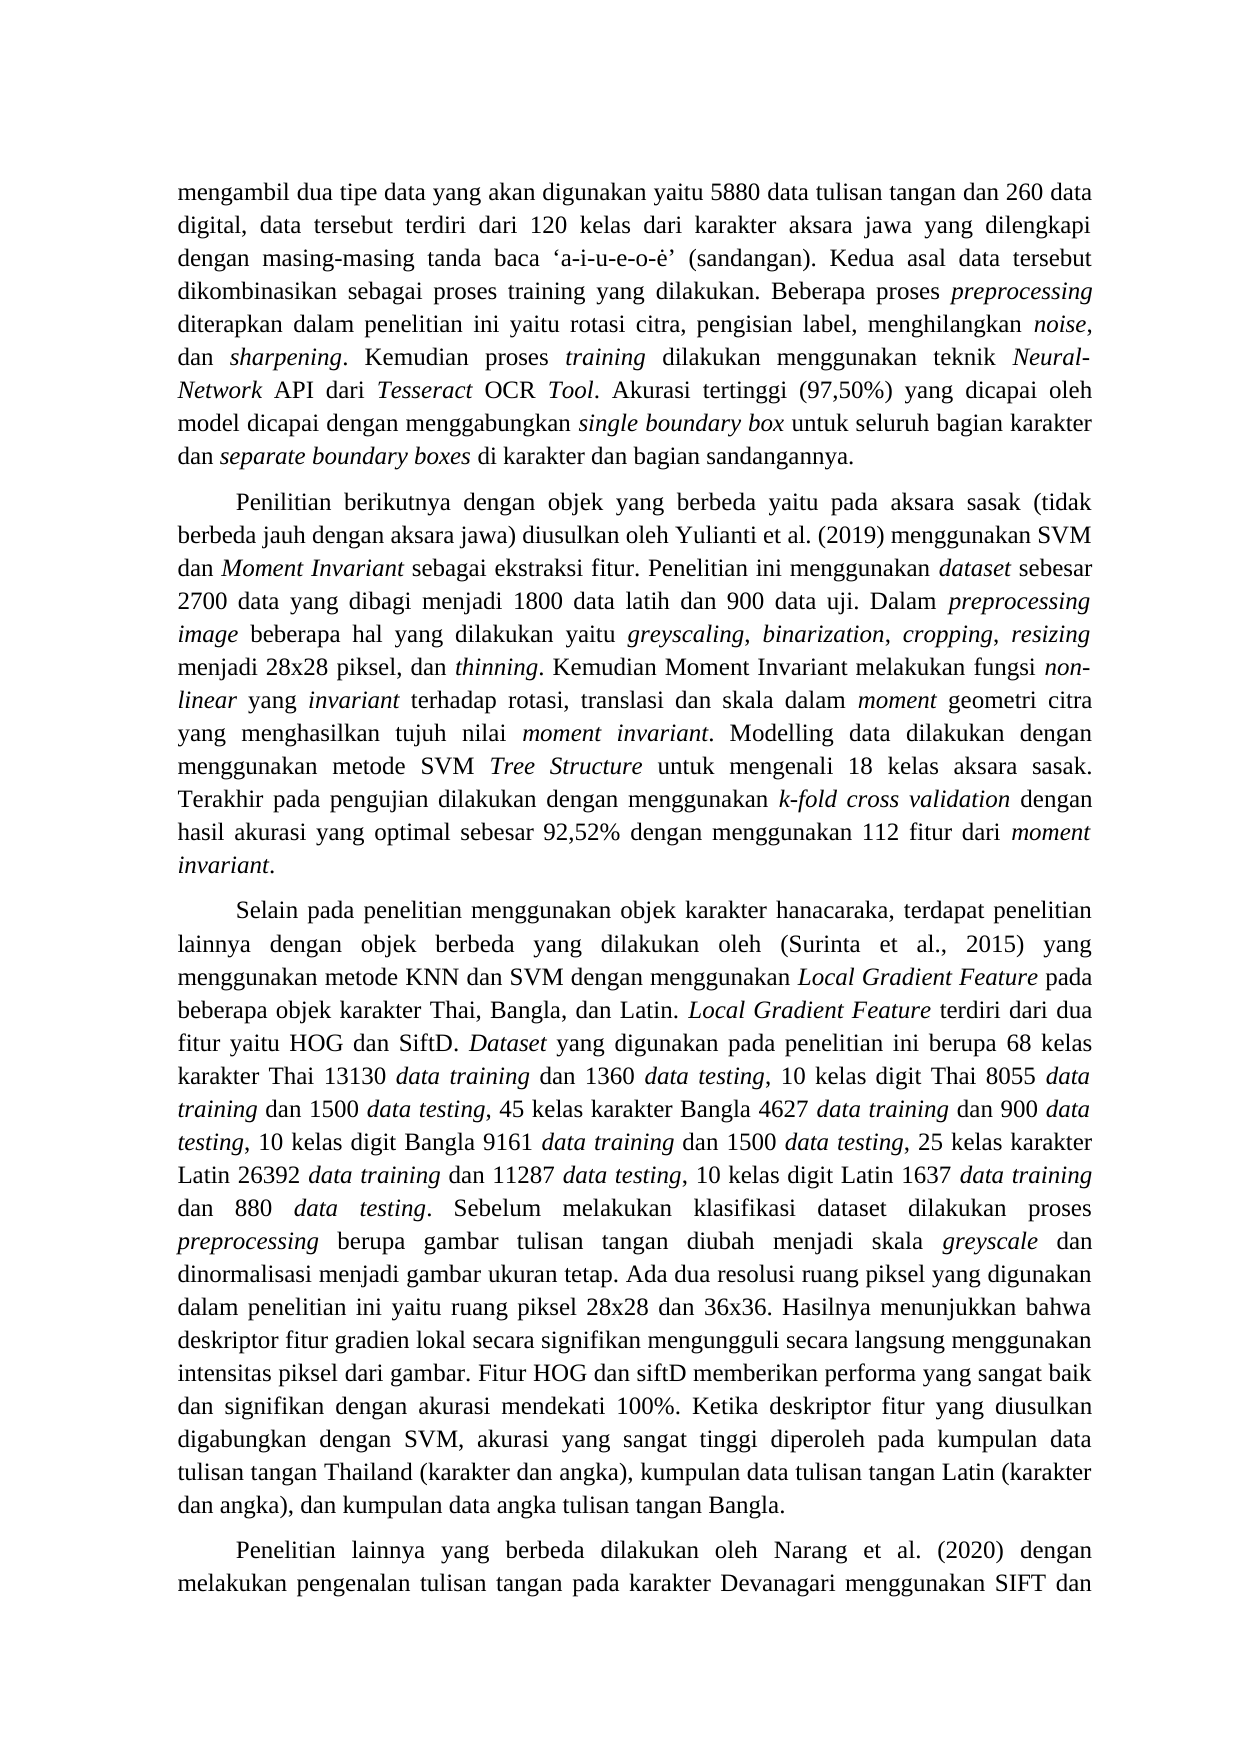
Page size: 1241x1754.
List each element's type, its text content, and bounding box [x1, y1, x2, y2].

text Penilitian berikutnya dengan objek yang berbeda yaitu pada aksara sasak (tidak berbeda jauh dengan aksara jawa) diusulkan oleh Yulianti et al. (2019) menggunakan SVM dan Moment Invariant sebagai ekstraksi fitur. Penelitian ini menggunakan dataset sebesar 2700 data yang dibagi menjadi 1800 data latih dan 900 data uji. Dalam preprocessing image beberapa hal yang dilakukan yaitu greyscaling, binarization, cropping, resizing menjadi 28x28 piksel, dan thinning. Kemudian Moment Invariant melakukan fungsi non-linear yang invariant terhadap rotasi, translasi dan skala dalam moment geometri citra yang menghasilkan tujuh nilai moment invariant. Modelling data dilakukan dengan menggunakan metode SVM Tree Structure untuk mengenali 18 kelas aksara sasak. Terakhir pada pengujian dilakukan dengan menggunakan k-fold cross validation dengan hasil akurasi yang optimal sebesar 92,52% dengan menggunakan 112 fitur dari moment invariant. [177, 487, 1092, 879]
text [177, 1536, 1092, 1597]
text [177, 177, 1092, 470]
text Selain pada penelitian menggunakan objek karakter hanacaraka, terdapat penelitian lainnya dengan objek berbeda yang dilakukan oleh (Surinta et al., 2015) yang menggunakan metode KNN dan SVM dengan menggunakan Local Gradient Feature pada beberapa objek karakter Thai, Bangla, dan Latin. Local Gradient Feature terdiri dari dua fitur yaitu HOG dan SiftD. Dataset yang digunakan pada penelitian ini berupa 68 kelas karakter Thai 13130 data training dan 1360 data testing, 10 kelas digit Thai 8055 data training dan 1500 data testing, 45 kelas karakter Bangla 4627 data training dan 900 data testing, 10 kelas digit Bangla 9161 data training dan 1500 data testing, 25 kelas karakter Latin 26392 data training dan 11287 data testing, 10 kelas digit Latin 1637 data training dan 880 data testing. Sebelum melakukan klasifikasi dataset dilakukan proses preprocessing berupa gambar tulisan tangan diubah menjadi skala greyscale dan dinormalisasi menjadi gambar ukuran tetap. Ada dua resolusi ruang piksel yang digunakan dalam penelitian ini yaitu ruang piksel 28x28 dan 36x36. Hasilnya menunjukkan bahwa deskriptor fitur gradien lokal secara signifikan mengungguli secara langsung menggunakan intensitas piksel dari gambar. Fitur HOG dan siftD memberikan performa yang sangat baik dan signifikan dengan akurasi mendekati 100%. Ketika deskriptor fitur yang diusulkan digabungkan dengan SVM, akurasi yang sangat tinggi diperoleh pada kumpulan data tulisan tangan Thailand (karakter dan angka), kumpulan data tulisan tangan Latin (karakter dan angka), dan kumpulan data angka tulisan tangan Bangla. [177, 896, 1092, 1519]
